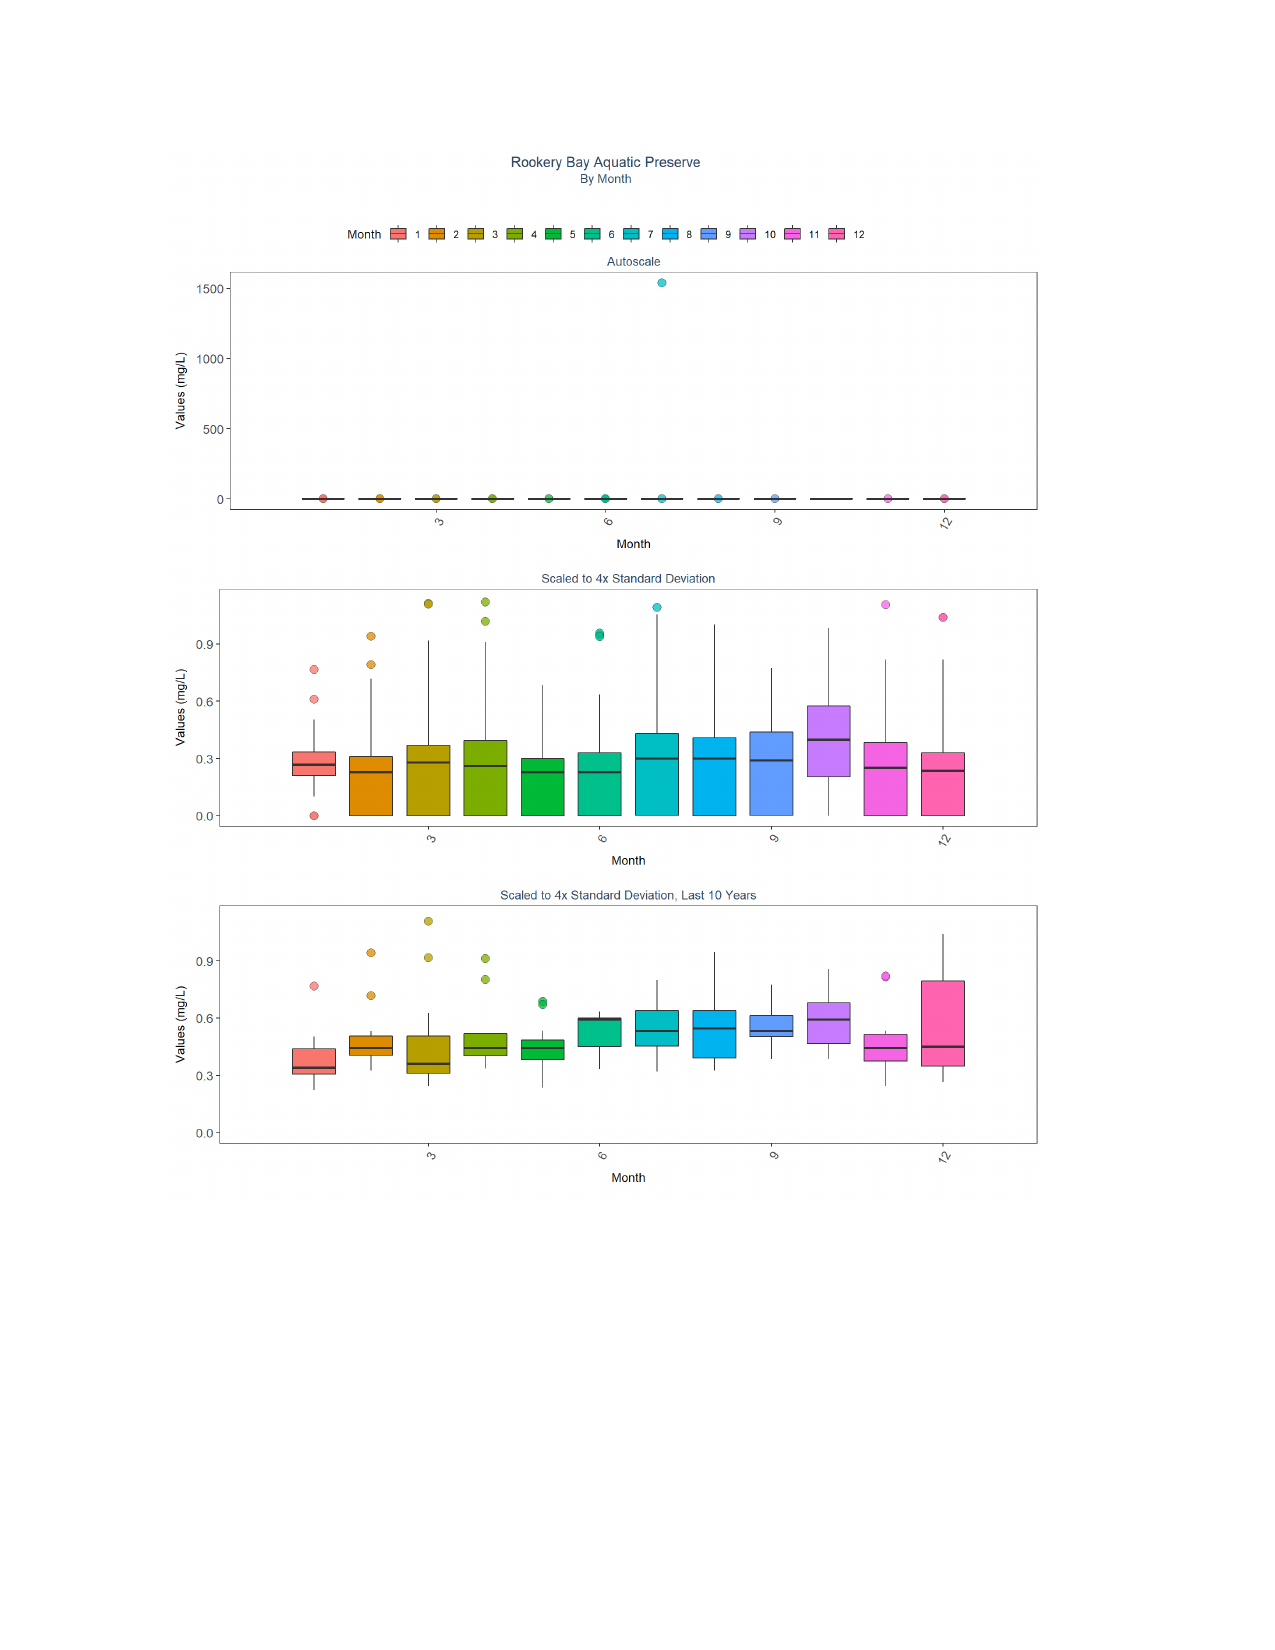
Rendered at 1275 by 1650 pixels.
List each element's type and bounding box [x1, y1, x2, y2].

picture [168, 150, 1044, 1200]
